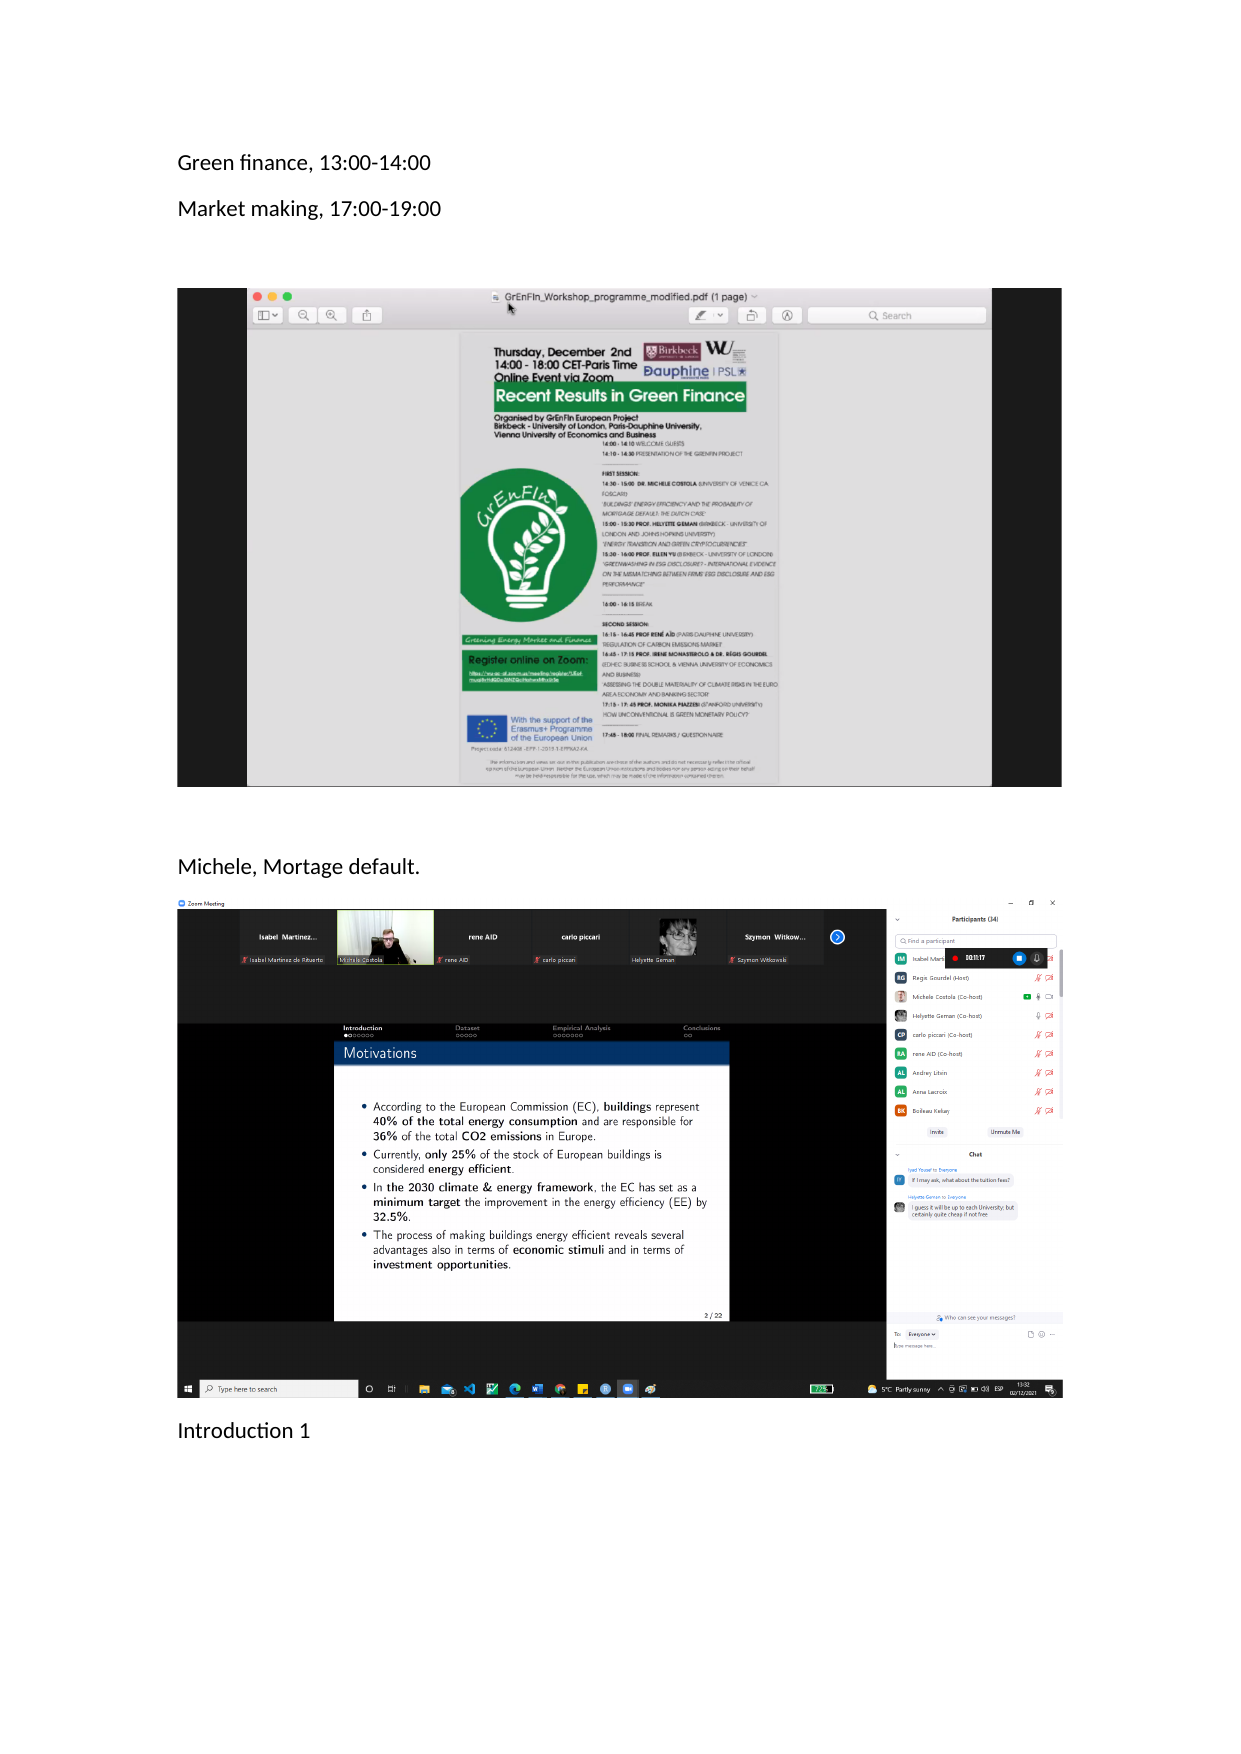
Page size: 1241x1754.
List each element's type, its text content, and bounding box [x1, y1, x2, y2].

text Green finance, 13:00-14:00 [177, 148, 1063, 176]
text Introduction 1 [177, 1416, 1063, 1444]
text Market making, 17:00-19:00 [177, 194, 1063, 222]
text Michele, Mortage default. [177, 852, 1063, 880]
picture [177, 288, 1062, 787]
picture [177, 898, 1063, 1398]
